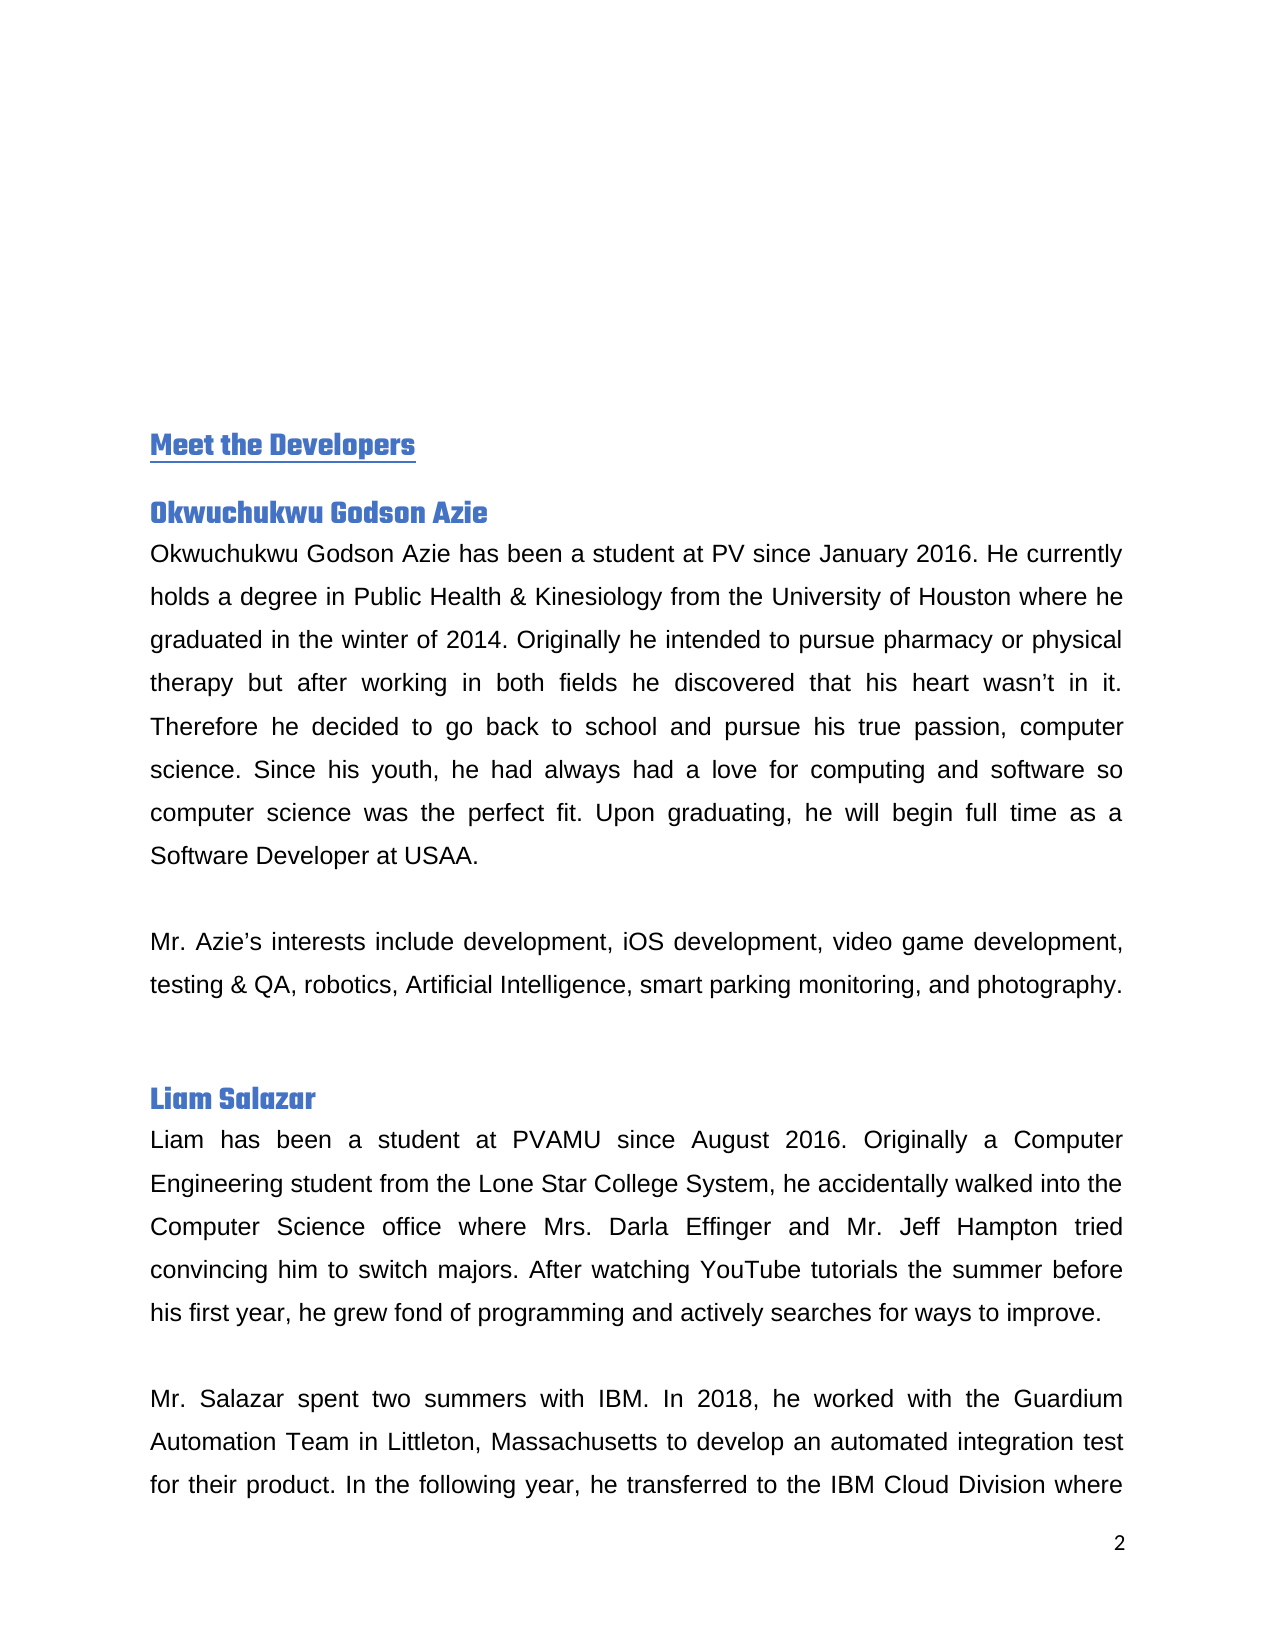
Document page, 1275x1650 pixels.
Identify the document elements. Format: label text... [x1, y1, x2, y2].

text Liam Salazar [150, 1078, 1125, 1126]
text Meet the Developers [150, 423, 1125, 471]
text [150, 1384, 1125, 1499]
text Okwuchukwu Godson Azie [150, 491, 1125, 539]
text Okwuchukwu Godson Azie has been a student at PV since January 2016. He currently holds a degree in Public Health & Kinesiology from the University of Houston where he graduated in the winter of 2014. Originally he intended to pursue pharmacy or physical therapy but after working in both fields he discovered that his heart wasn’t in it. Therefore he decided to go back to school and pursue his true passion, computer science. Since his youth, he had always had a love for computing and software so computer science was the perfect fit. Upon graduating, he will begin full time as a Software Developer at USAA. [150, 539, 1125, 869]
text Liam has been a student at PVAMU since August 2016. Originally a Computer Engineering student from the Lone Star College System, he accidentally walked into the Computer Science office where Mrs. Darla Effinger and Mr. Jeff Hampton tried convincing him to switch majors. After watching YouTube tutorials the summer before his first year, he grew fond of programming and actively searches for ways to improve. [150, 1126, 1125, 1327]
text Mr. Azie’s interests include development, iOS development, video game development, testing & QA, robotics, Artificial Intelligence, smart parking monitoring, and photography. [150, 927, 1125, 999]
